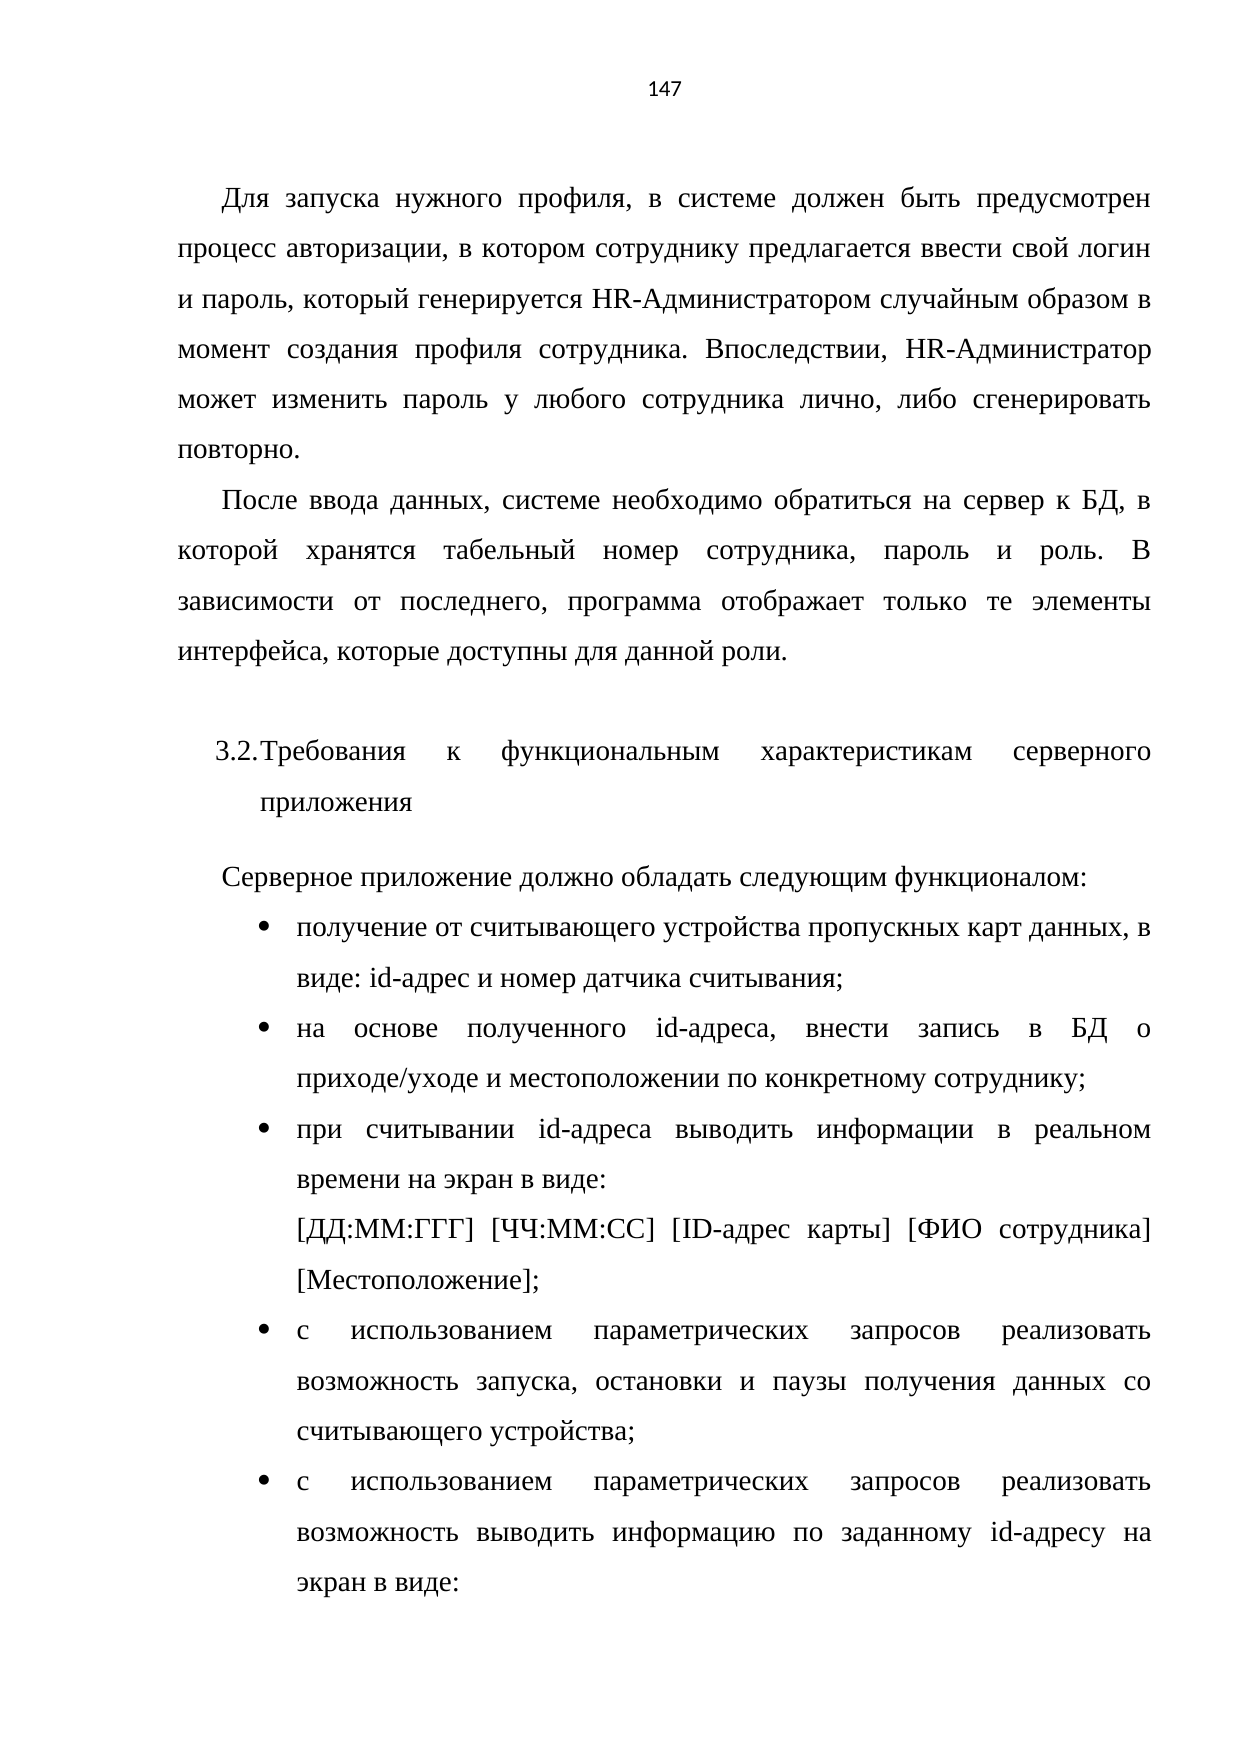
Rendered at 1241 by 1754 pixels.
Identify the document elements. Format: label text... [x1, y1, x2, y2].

list получение от считывающего устройства пропускных карт данных, в виде: id-адрес и номер датчика считывания; [259, 909, 1152, 993]
list при считывании id-адреса выводить информации в реальном времени на экран в виде: [259, 1111, 1152, 1195]
list с использованием параметрических запросов реализовать возможность выводить информацию по заданному id-адресу на экран в виде: [259, 1463, 1152, 1598]
list с использованием параметрических запросов реализовать возможность запуска, остановки и паузы получения данных со считывающего устройства; [259, 1312, 1152, 1447]
text Серверное приложение должно обладать следующим функционалом: [177, 859, 1152, 893]
text После ввода данных, системе необходимо обратиться на сервер к БД, в которой хранятся табельный номер сотрудника, пароль и роль. В зависимости от последнего, программа отображает только те элементы интерфейса, которые доступны для данной роли. [177, 482, 1152, 666]
list на основе полученного id-адреса, внести запись в БД о приходе/уходе и местоположении по конкретному сотруднику; [259, 1010, 1152, 1094]
text Для запуска нужного профиля, в системе должен быть предусмотрен процесс авторизации, в котором сотруднику предлагается ввести свой логин и пароль, который генерируется HR-Администратором случайным образом в момент создания профиля сотрудника. Впоследствии, HR-Администратор может изменить пароль у любого сотрудника лично, либо сгенерировать повторно. [177, 180, 1152, 465]
text [ДД:ММ:ГГГ] [ЧЧ:ММ:СС] [ID-адрес карты] [ФИО сотрудника] [Местоположение]; [296, 1212, 1152, 1296]
list Требования к функциональным характеристикам серверного приложения [215, 733, 1152, 817]
